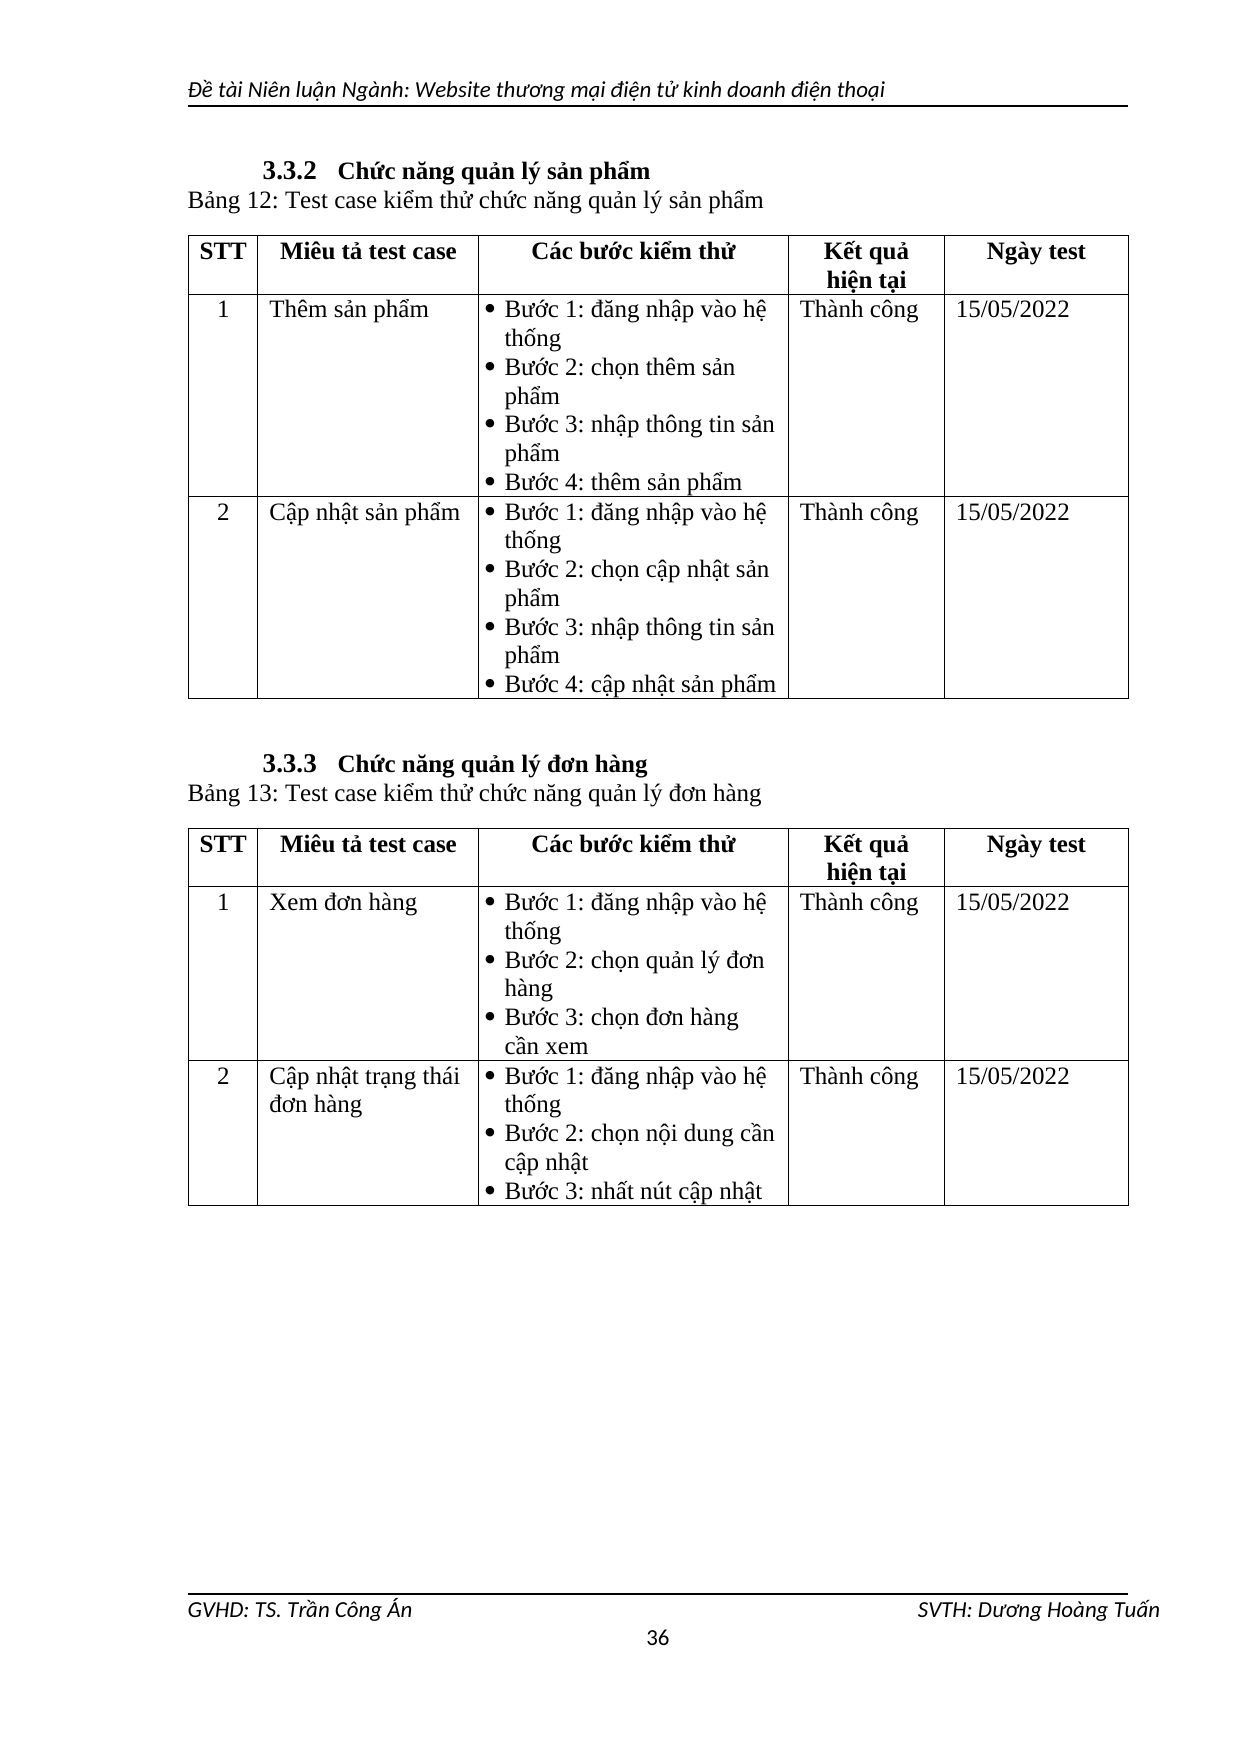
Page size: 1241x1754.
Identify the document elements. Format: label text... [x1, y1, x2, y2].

table_cell 1 [189, 295, 257, 496]
table_cell Bước 1: đăng nhập vào hệ thống Bước 2: chọn cập nhật sản phẩm Bước 3: nhập thông tin sản phẩm Bước 4: cập nhật sản phẩm [479, 497, 788, 698]
table_header Miêu tả test case [258, 829, 478, 886]
table_cell 1 [189, 887, 257, 1060]
text Chức năng quản lý sản phẩm [262, 154, 1128, 185]
table_header Kết quả hiện tại [789, 829, 944, 886]
table_cell 15/05/2022 [945, 1061, 1128, 1204]
table_cell Thêm sản phẩm [258, 295, 478, 496]
table_cell 2 [189, 497, 257, 698]
text Chức năng quản lý đơn hàng [262, 747, 1128, 778]
table_cell Bước 1: đăng nhập vào hệ thống Bước 2: chọn thêm sản phẩm Bước 3: nhập thông tin sản phẩm Bước 4: thêm sản phẩm [479, 295, 788, 496]
text Bảng 12: Test case kiểm thử chức năng quản lý sản phẩm [187, 185, 1128, 214]
table_cell Thành công [789, 1061, 944, 1204]
table_cell 15/05/2022 [945, 497, 1128, 698]
table_cell 15/05/2022 [945, 295, 1128, 496]
table_cell Thành công [789, 295, 944, 496]
table_cell 15/05/2022 [945, 887, 1128, 1060]
table_header STT [189, 829, 257, 886]
table_cell Thành công [789, 497, 944, 698]
table_header Kết quả hiện tại [789, 236, 944, 293]
table_header Ngày test [945, 236, 1128, 293]
text Bảng 13: Test case kiểm thử chức năng quản lý đơn hàng [187, 778, 1128, 807]
table_header STT [189, 236, 257, 293]
table_header Miêu tả test case [258, 236, 478, 293]
table_cell Thành công [789, 887, 944, 1060]
table_cell 2 [189, 1061, 257, 1204]
table_header Ngày test [945, 829, 1128, 886]
table_cell Cập nhật sản phẩm [258, 497, 478, 698]
table_header Các bước kiểm thử [479, 829, 788, 886]
table_header Các bước kiểm thử [479, 236, 788, 293]
table_cell Bước 1: đăng nhập vào hệ thống Bước 2: chọn nội dung cần cập nhật Bước 3: nhất nút cập nhật [479, 1061, 788, 1204]
table_cell Xem đơn hàng [258, 887, 478, 1060]
table_cell Cập nhật trạng thái đơn hàng [258, 1061, 478, 1204]
table_cell Bước 1: đăng nhập vào hệ thống Bước 2: chọn quản lý đơn hàng Bước 3: chọn đơn hàng cần xem [479, 887, 788, 1060]
